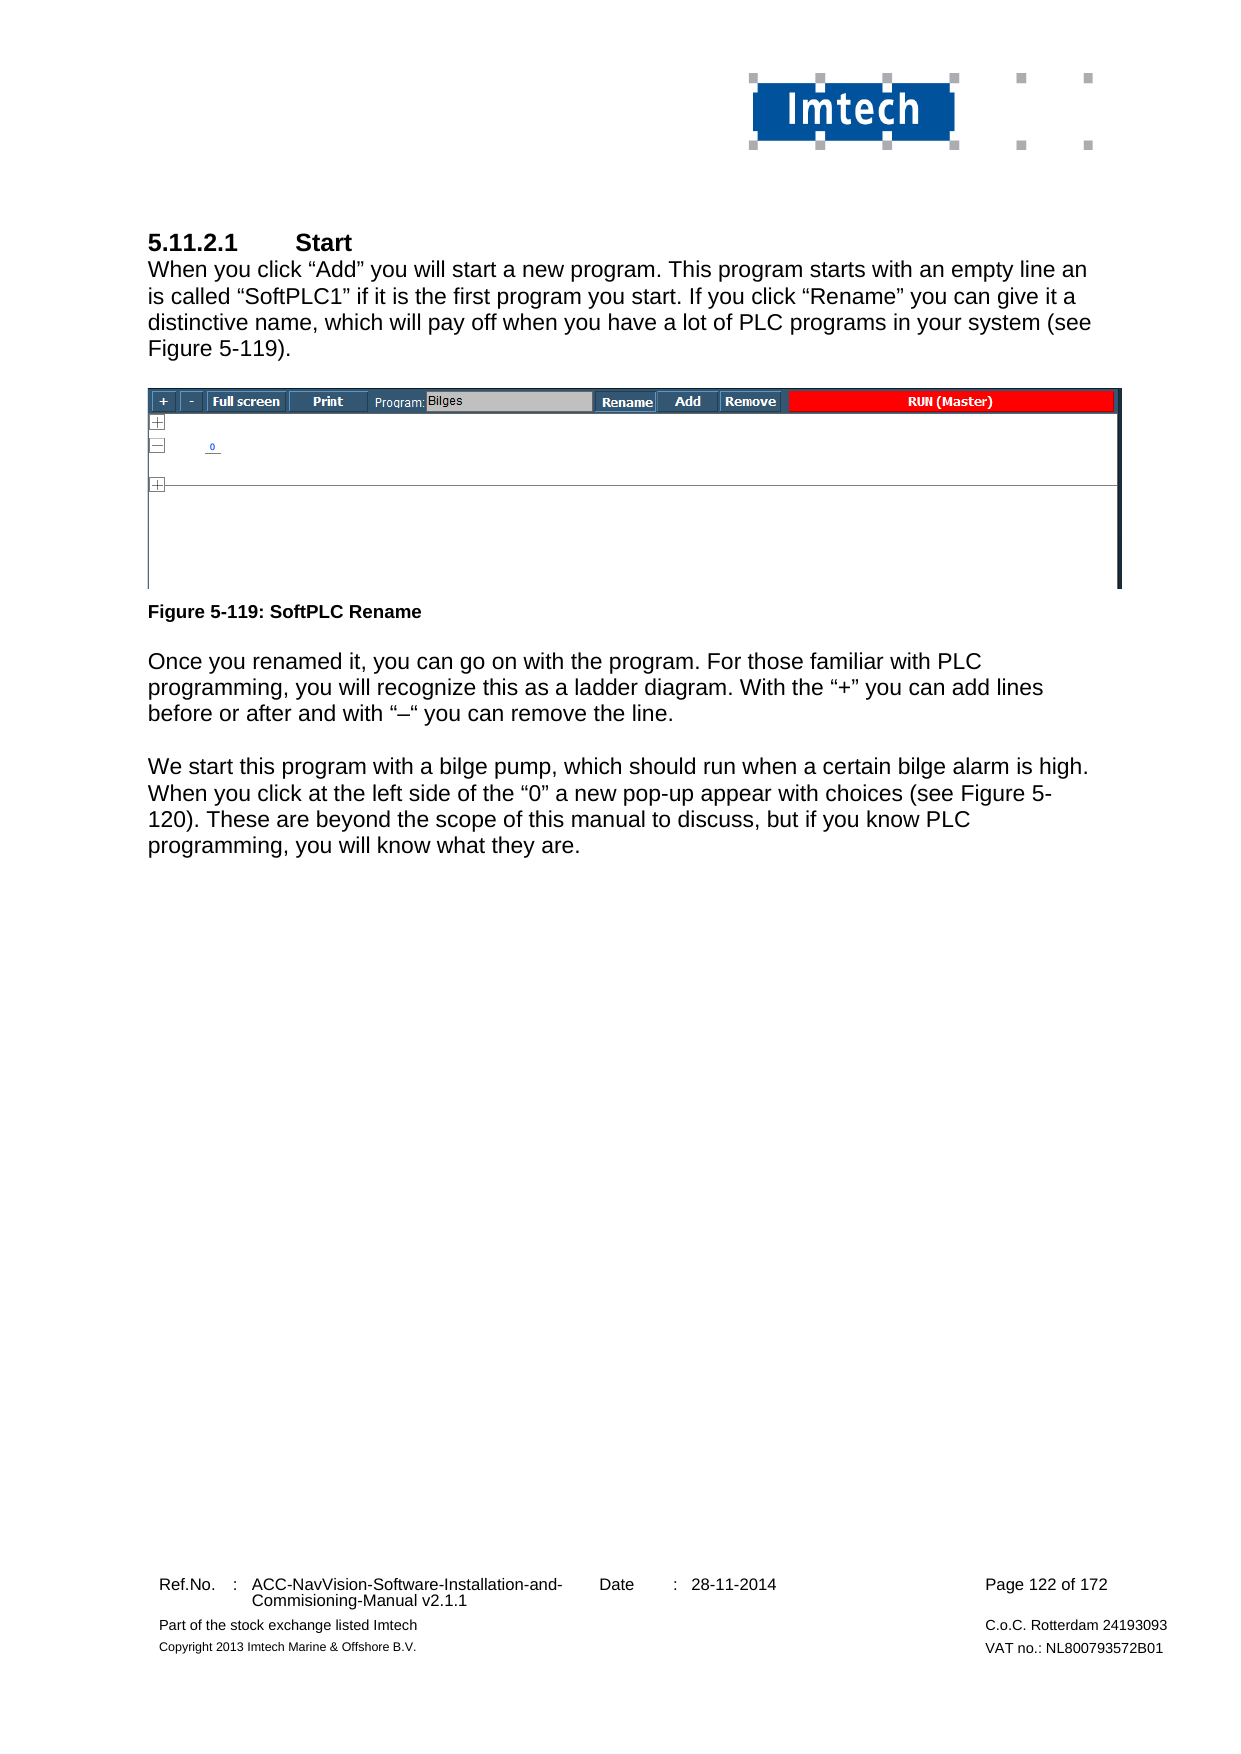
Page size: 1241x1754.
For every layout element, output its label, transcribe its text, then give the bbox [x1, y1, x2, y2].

subtitle Start [148, 228, 1093, 256]
picture [748, 73, 1093, 150]
picture [147, 388, 1122, 589]
text Once you renamed it, you can go on with the program. For those familiar with PLC programming, you will recognize this as a ladder diagram. With the “+” you can add lines before or after and with “–“ you can remove the line. [148, 648, 1093, 727]
